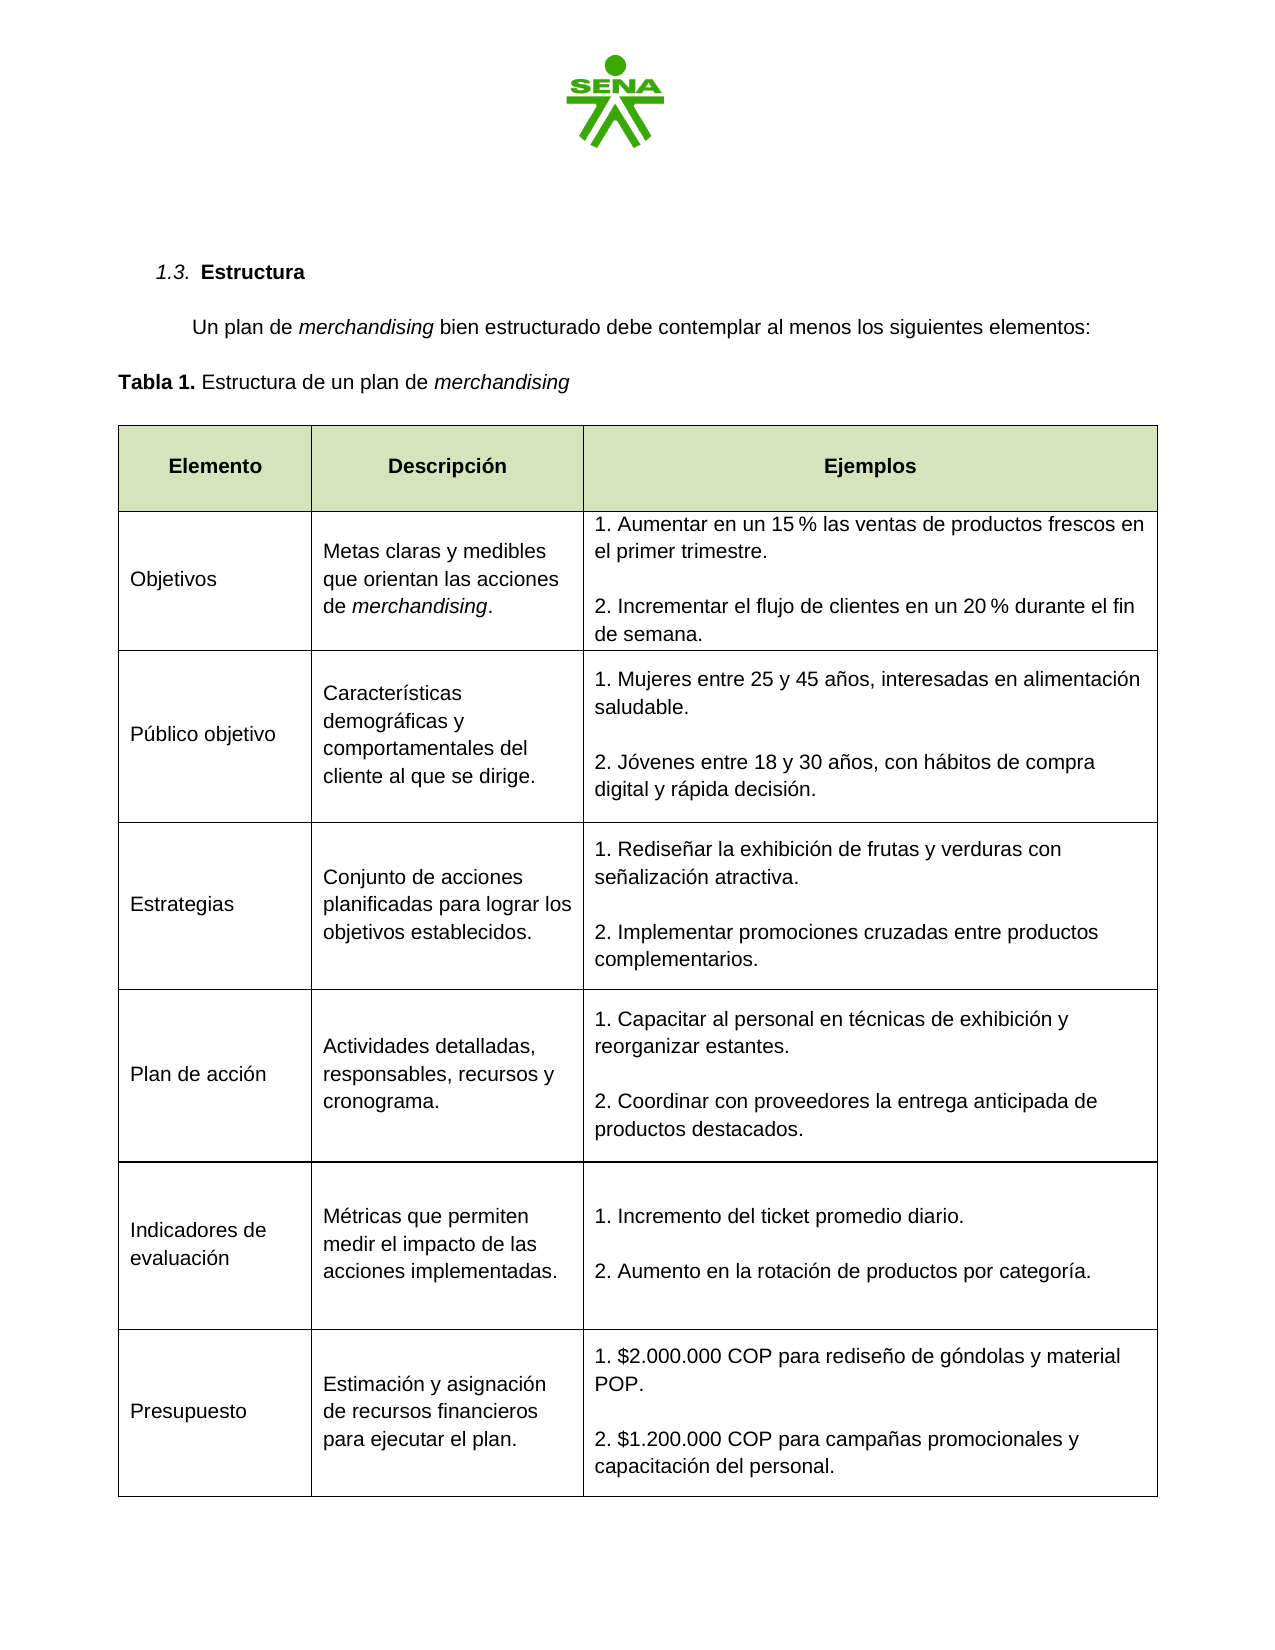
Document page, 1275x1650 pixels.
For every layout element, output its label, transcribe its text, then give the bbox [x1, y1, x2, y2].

list Estructura [156, 260, 1157, 284]
table_cell Plan de acción [119, 990, 311, 1161]
text Tabla 1. Estructura de un plan de merchandising [118, 370, 1157, 394]
table_cell Objetivos [119, 512, 311, 649]
table_cell Estimación y asignación de recursos financieros para ejecutar el plan. [312, 1330, 583, 1496]
table_cell Estrategias [119, 823, 311, 989]
table_cell 1. Capacitar al personal en técnicas de exhibición y reorganizar estantes. 2. Coordinar con proveedores la entrega anticipada de productos destacados. [584, 990, 1157, 1161]
table_cell 1. $2.000.000 COP para rediseño de góndolas y material POP. 2. $1.200.000 COP para campañas promocionales y capacitación del personal. [584, 1330, 1157, 1496]
text Un plan de merchandising bien estructurado debe contemplar al menos los siguientes elementos: [192, 315, 1157, 339]
table_cell Características demográficas y comportamentales del cliente al que se dirige. [312, 651, 583, 822]
table_cell 1. Rediseñar la exhibición de frutas y verduras con señalización atractiva. 2. Implementar promociones cruzadas entre productos complementarios. [584, 823, 1157, 989]
table_cell Conjunto de acciones planificadas para lograr los objetivos establecidos. [312, 823, 583, 989]
picture [566, 55, 664, 148]
table_cell Indicadores de evaluación [119, 1163, 311, 1329]
table_header Elemento [119, 426, 311, 511]
table_cell Actividades detalladas, responsables, recursos y cronograma. [312, 990, 583, 1161]
table_cell Metas claras y medibles que orientan las acciones de merchandising. [312, 512, 583, 649]
table_cell 1. Incremento del ticket promedio diario. 2. Aumento en la rotación de productos por categoría. [584, 1163, 1157, 1329]
table_header Descripción [312, 426, 583, 511]
table_cell 1. Aumentar en un 15 % las ventas de productos frescos en el primer trimestre. 2. Incrementar el flujo de clientes en un 20 % durante el fin de semana. [584, 512, 1157, 649]
table_cell Presupuesto [119, 1330, 311, 1496]
table_cell Público objetivo [119, 651, 311, 822]
table_header Ejemplos [584, 426, 1157, 511]
table_cell 1. Mujeres entre 25 y 45 años, interesadas en alimentación saludable. 2. Jóvenes entre 18 y 30 años, con hábitos de compra digital y rápida decisión. [584, 651, 1157, 822]
table_cell Métricas que permiten medir el impacto de las acciones implementadas. [312, 1163, 583, 1329]
